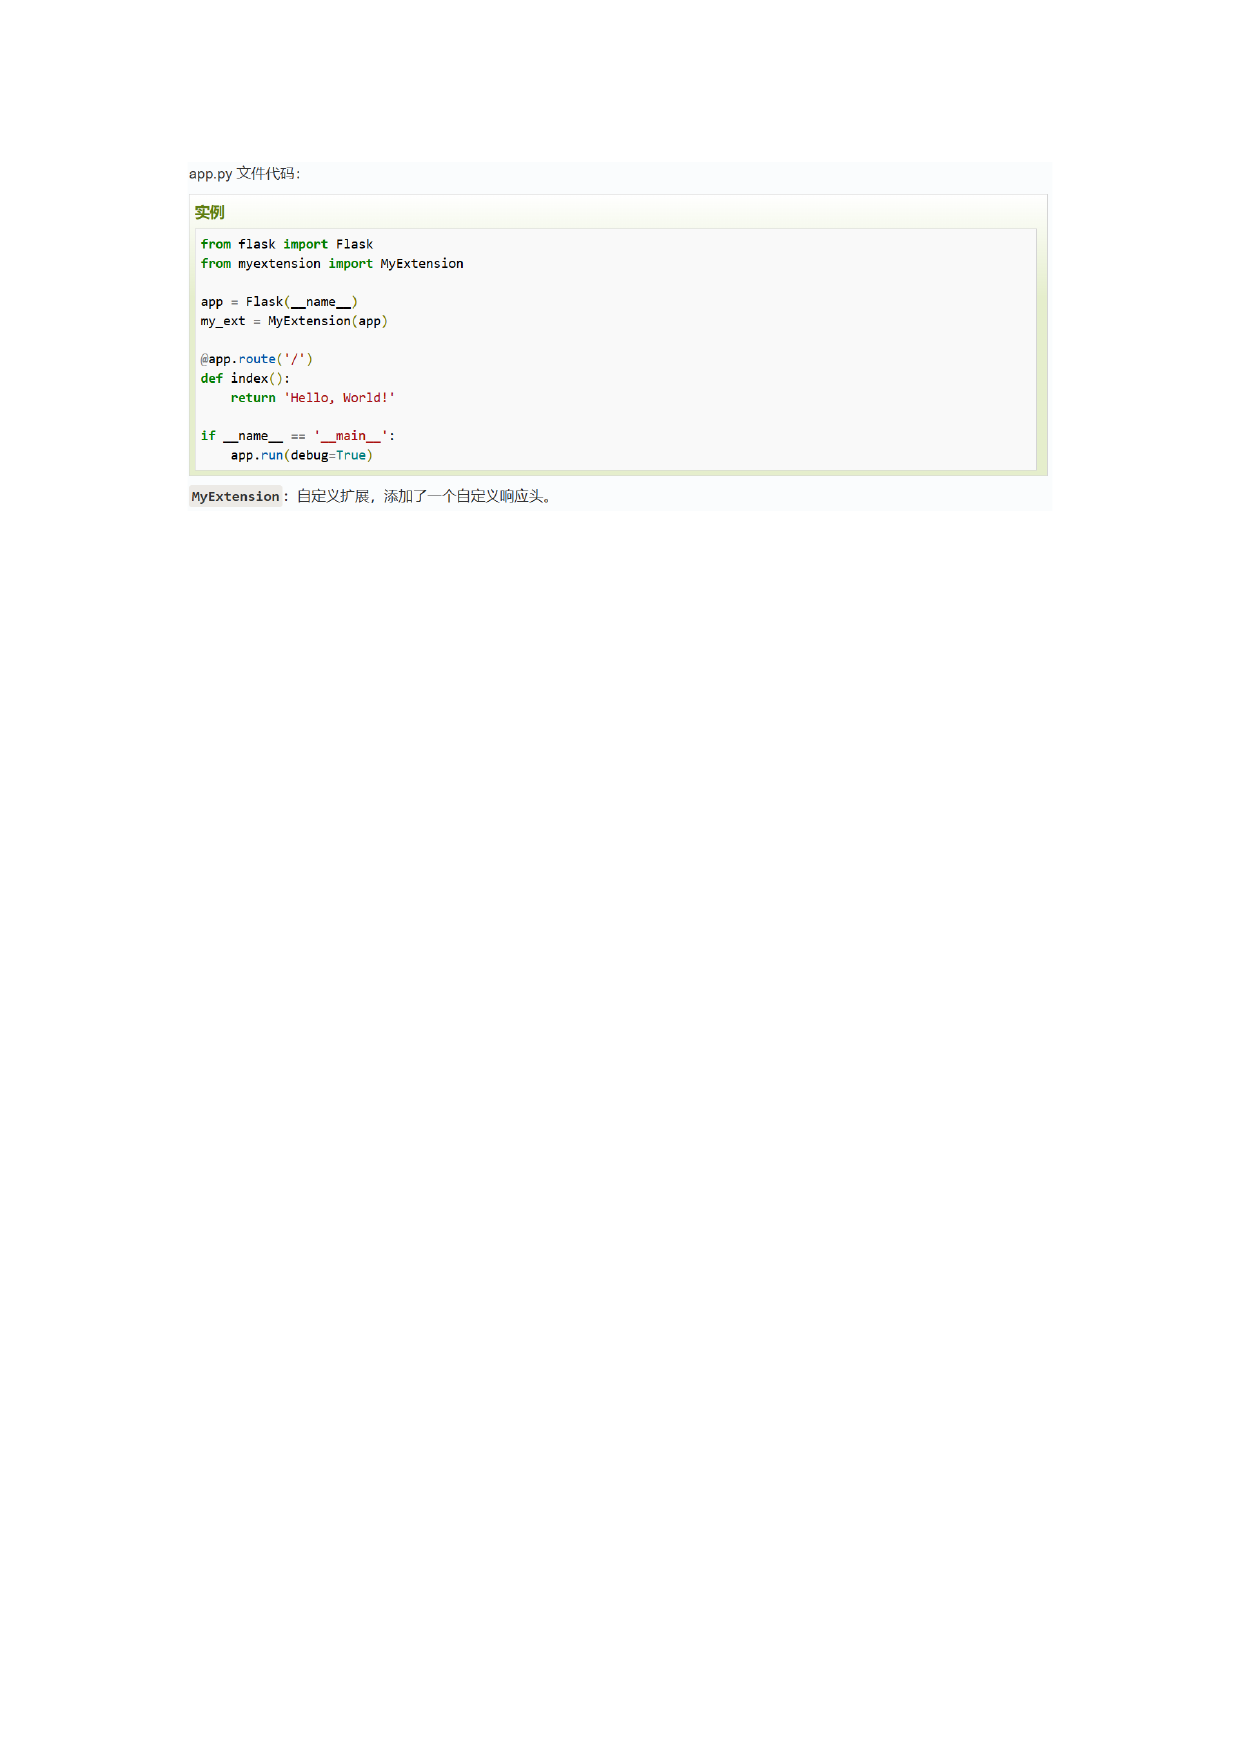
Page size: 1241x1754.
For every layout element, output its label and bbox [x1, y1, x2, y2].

picture [187, 162, 1053, 511]
